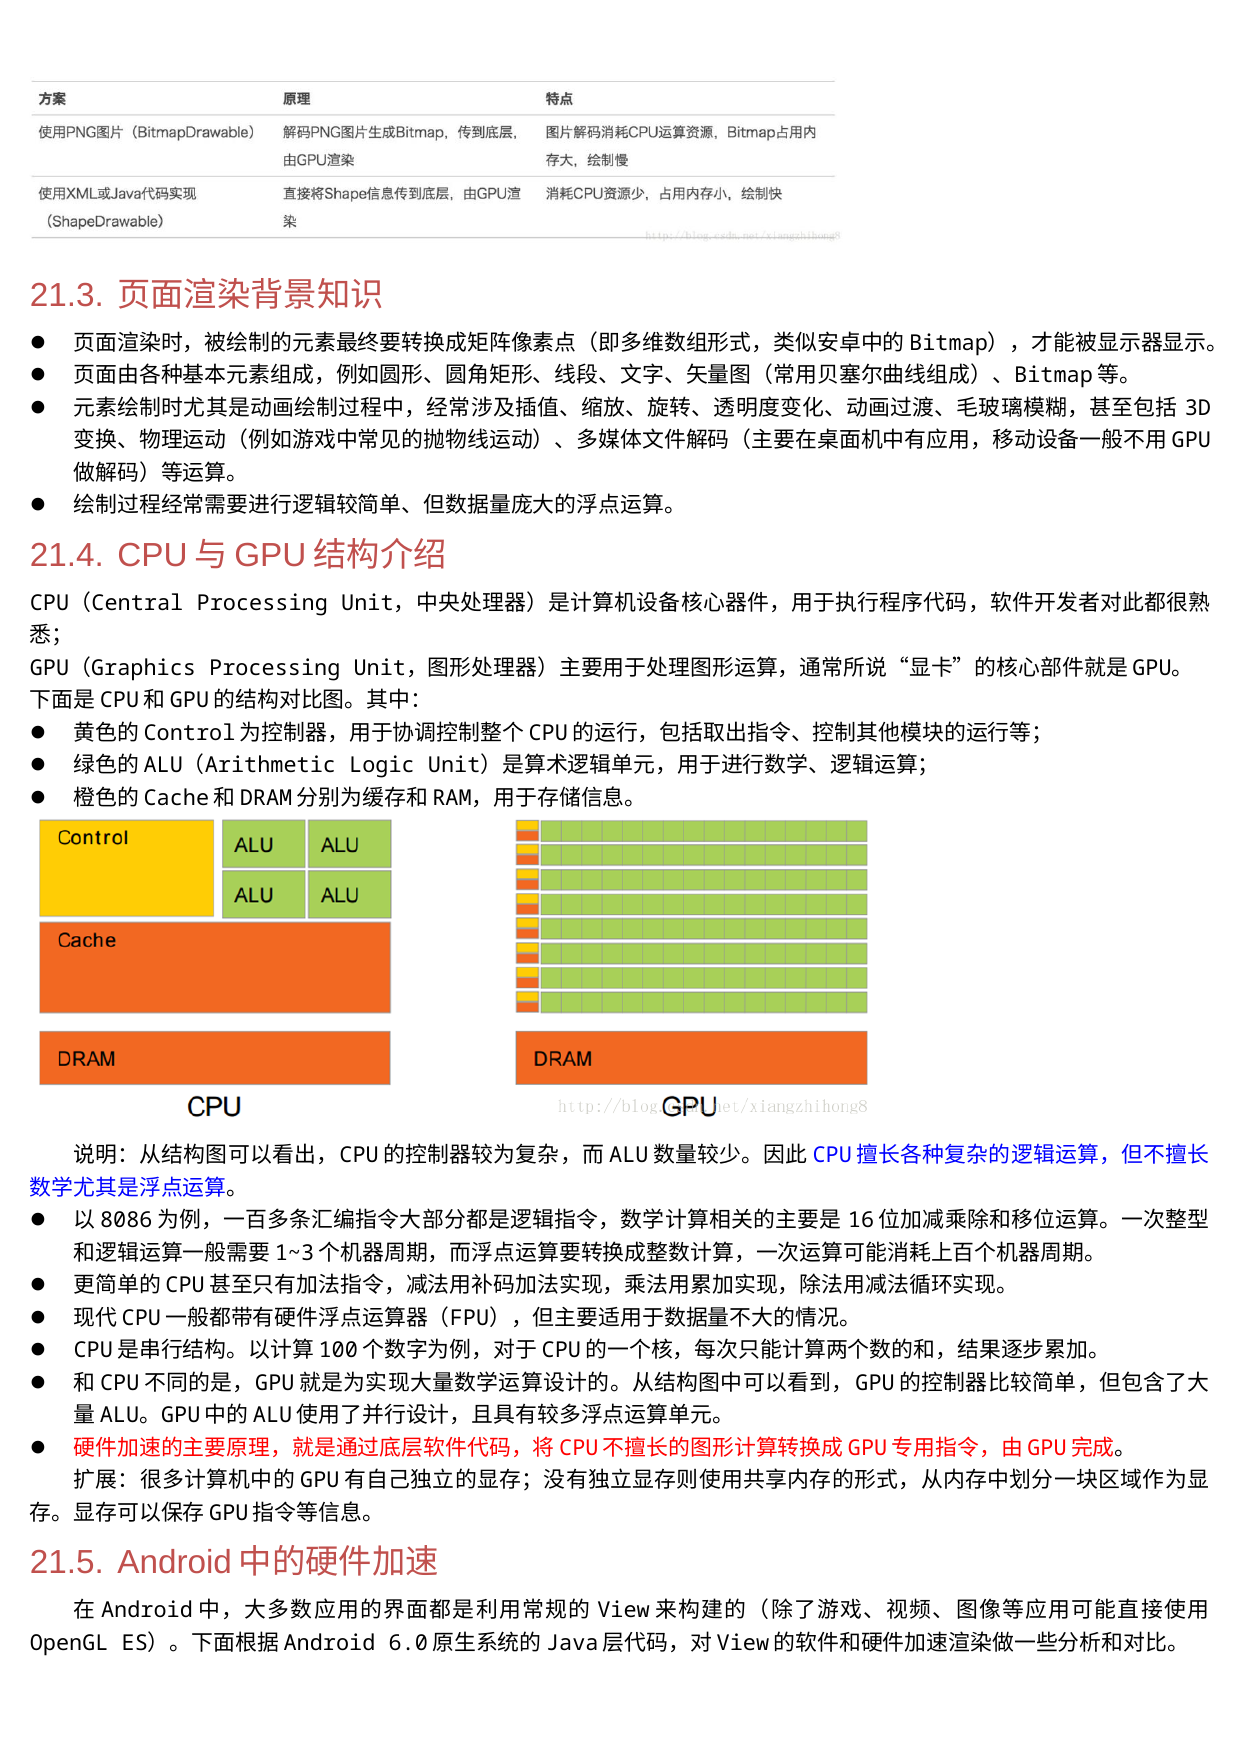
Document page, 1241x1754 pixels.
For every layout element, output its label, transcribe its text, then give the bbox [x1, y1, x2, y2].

subtitle CPU与GPU结构介绍 [29, 519, 1211, 584]
list 以8086为例，一百多条汇编指令大部分都是逻辑指令，数学计算相关的主要是16位加减乘除和移位运算。一次整型和逻辑运算一般需要1~3个机器周期，而浮点运算要转换成整数计算，一次运算可能消耗上百个机器周期。 [29, 1202, 1211, 1267]
list 绿色的ALU（Arithmetic Logic Unit）是算术逻辑单元，用于进行数学、逻辑运算； [29, 747, 1211, 779]
subtitle Android中的硬件加速 [29, 1527, 1211, 1592]
list 和CPU不同的是，GPU就是为实现大量数学运算设计的。从结构图中可以看到，GPU的控制器比较简单，但包含了大量ALU。GPU中的ALU使用了并行设计，且具有较多浮点运算单元。 [29, 1364, 1211, 1429]
list 在Android中，大多数应用的界面都是利用常规的View来构建的（除了游戏、视频、图像等应用可能直接使用OpenGL ES）。下面根据Android 6.0原生系统的Java层代码，对View的软件和硬件加速渲染做一些分析和对比。 [29, 1592, 1211, 1657]
list 绘制过程经常需要进行逻辑较简单、但数据量庞大的浮点运算。 [29, 487, 1211, 519]
list 硬件加速的主要原理，就是通过底层软件代码，将CPU不擅长的图形计算转换成GPU专用指令，由GPU完成。 [29, 1429, 1211, 1462]
list 页面渲染时，被绘制的元素最终要转换成矩阵像素点（即多维数组形式，类似安卓中的Bitmap），才能被显示器显示。 [29, 324, 1211, 357]
list 扩展：很多计算机中的GPU有自己独立的显存；没有独立显存则使用共享内存的形式，从内存中划分一块区域作为显存。显存可以保存GPU指令等信息。 [29, 1462, 1211, 1527]
subtitle 页面渲染背景知识 [29, 259, 1211, 324]
list 黄色的Control为控制器，用于协调控制整个CPU的运行，包括取出指令、控制其他模块的运行等； [29, 714, 1211, 747]
list CPU是串行结构。以计算100个数字为例，对于CPU的一个核，每次只能计算两个数的和，结果逐步累加。 [29, 1332, 1211, 1364]
list 现代CPU一般都带有硬件浮点运算器（FPU），但主要适用于数据量不大的情况。 [29, 1299, 1211, 1332]
list CPU（Central Processing Unit，中央处理器）是计算机设备核心器件，用于执行程序代码，软件开发者对此都很熟悉； [29, 584, 1211, 649]
picture [29, 812, 878, 1124]
list 橙色的Cache和DRAM分别为缓存和RAM，用于存储信息。 [29, 779, 1211, 812]
picture [29, 77, 847, 247]
text 说明：从结构图可以看出，CPU的控制器较为复杂，而ALU数量较少。因此CPU擅长各种复杂的逻辑运算，但不擅长数学尤其是浮点运算。 [29, 1137, 1211, 1202]
list GPU（Graphics Processing Unit，图形处理器）主要用于处理图形运算，通常所说“显卡”的核心部件就是GPU。 [29, 649, 1211, 682]
list 元素绘制时尤其是动画绘制过程中，经常涉及插值、缩放、旋转、透明度变化、动画过渡、毛玻璃模糊，甚至包括3D变换、物理运动（例如游戏中常见的抛物线运动）、多媒体文件解码（主要在桌面机中有应用，移动设备一般不用GPU做解码）等运算。 [29, 389, 1211, 487]
list 更简单的CPU甚至只有加法指令，减法用补码加法实现，乘法用累加实现，除法用减法循环实现。 [29, 1267, 1211, 1299]
list 页面由各种基本元素组成，例如圆形、圆角矩形、线段、文字、矢量图（常用贝塞尔曲线组成）、Bitmap等。 [29, 357, 1211, 389]
list 下面是CPU和GPU的结构对比图。其中： [29, 682, 1211, 714]
